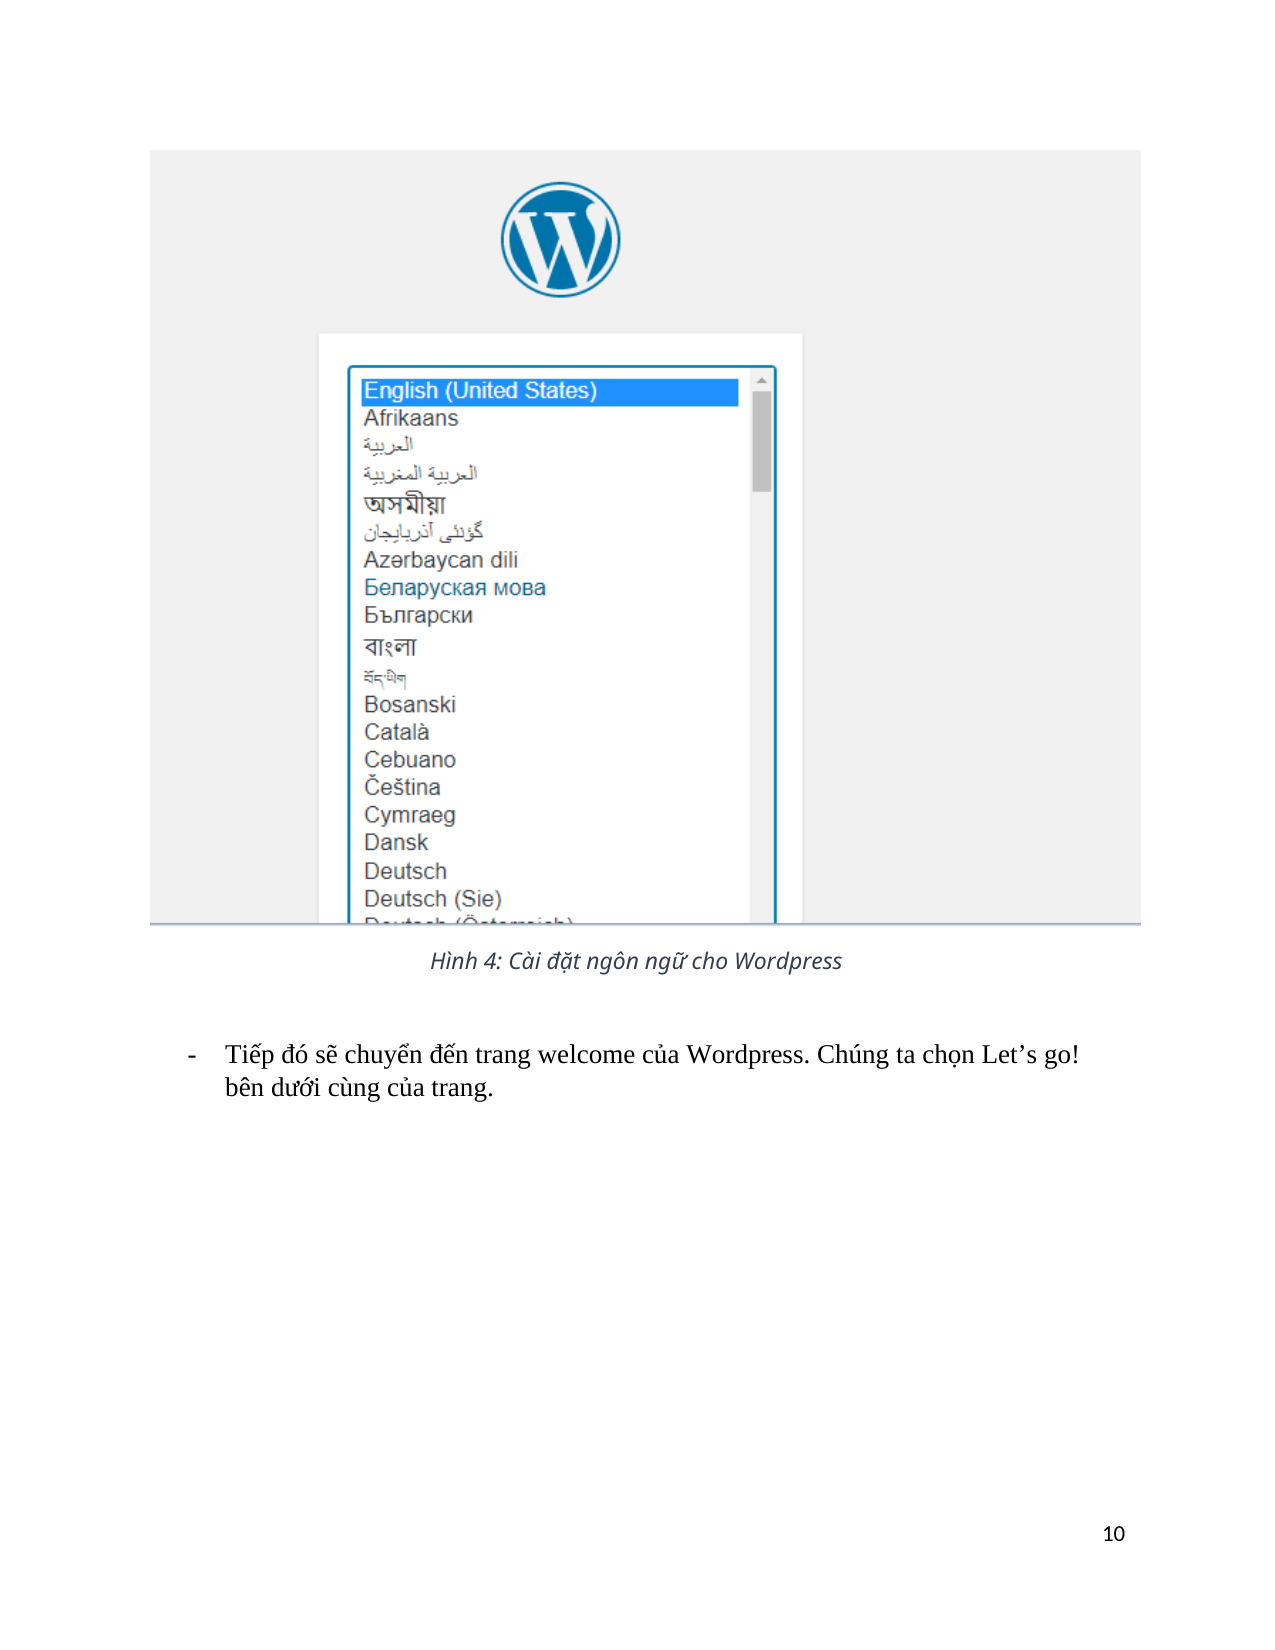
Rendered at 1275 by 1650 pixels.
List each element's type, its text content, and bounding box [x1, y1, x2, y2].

picture [150, 150, 1141, 926]
subtitle Hình 4: Cài đặt ngôn ngữ cho Wordpress [150, 945, 1125, 976]
list Tiếp đó sẽ chuyển đến trang welcome của Wordpress. Chúng ta chọn Let’s go! bên dưới cùng của trang. [187, 1038, 1125, 1103]
